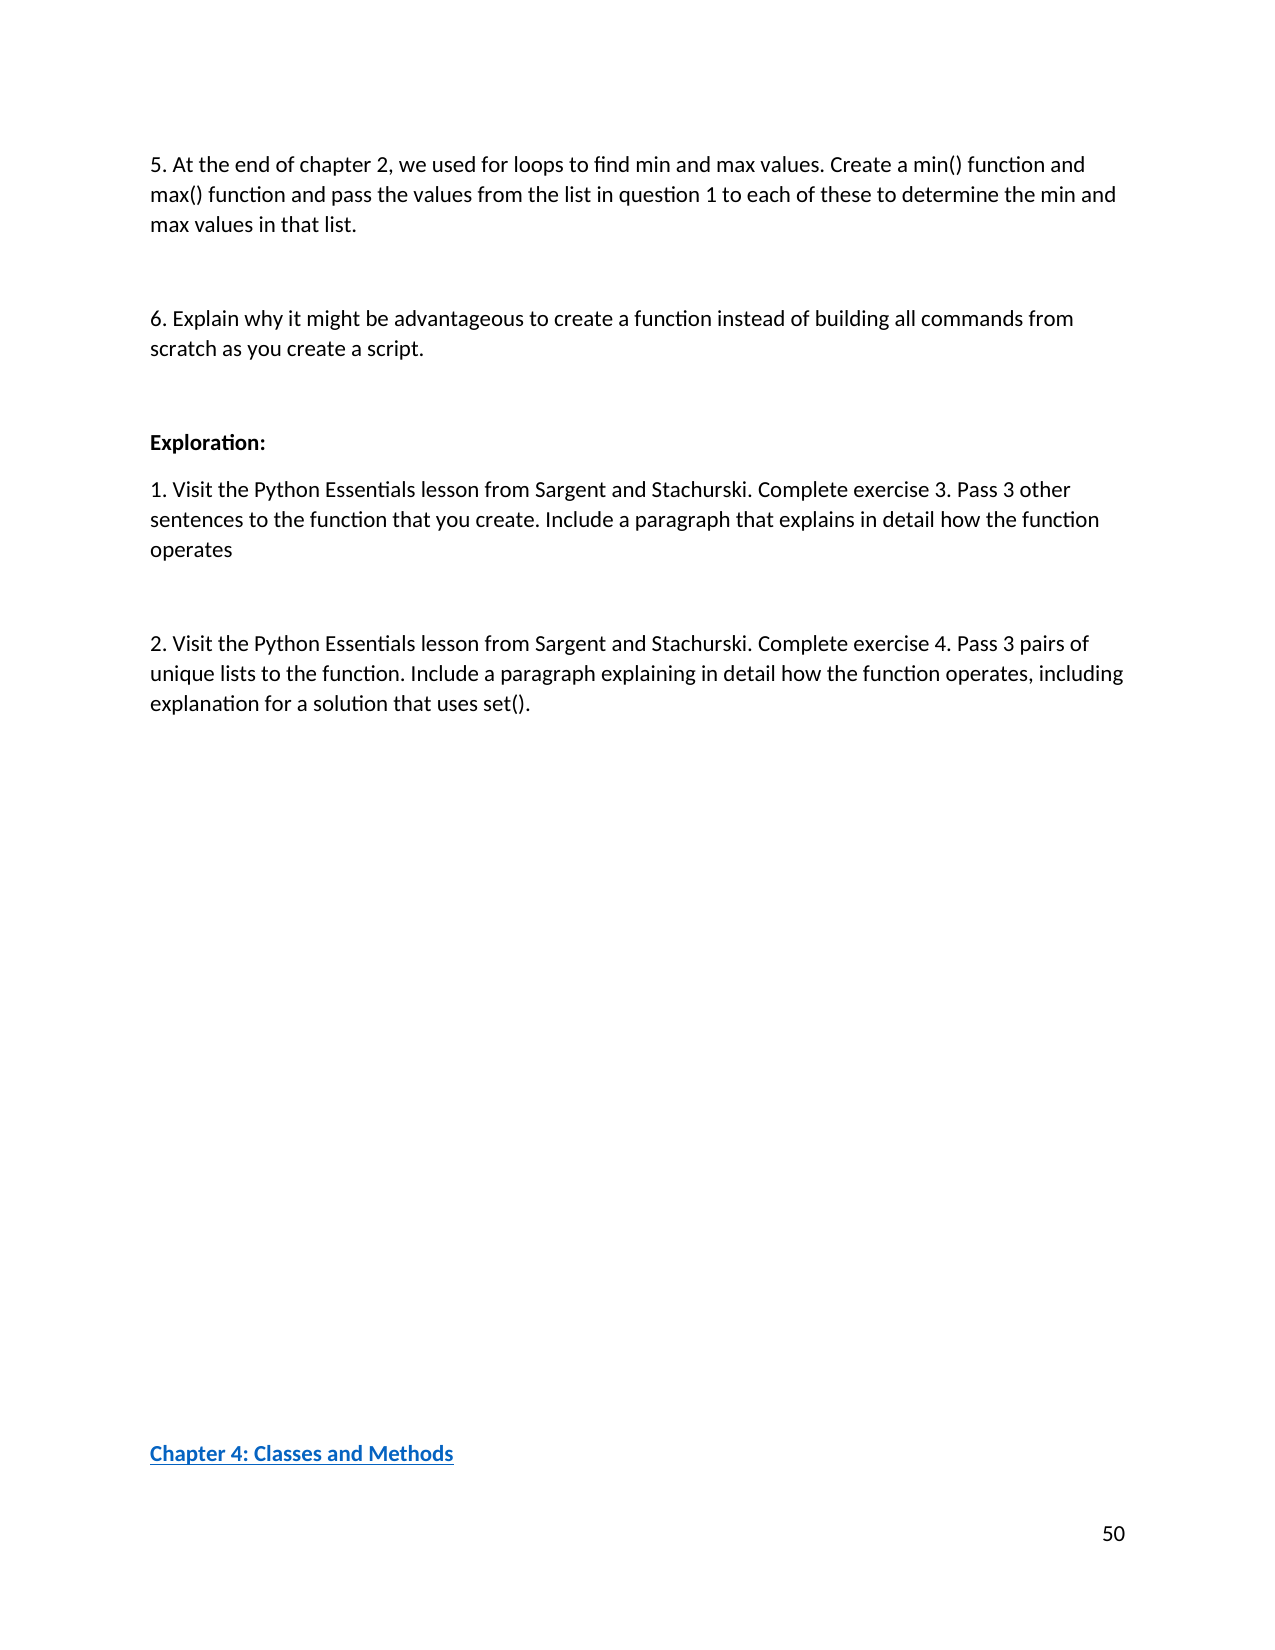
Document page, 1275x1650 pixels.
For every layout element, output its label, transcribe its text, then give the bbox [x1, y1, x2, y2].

text 5. At the end of chapter 2, we used for loops to find min and max values. Create a min() function and max() function and pass the values from the list in question 1 to each of these to determine the min and max values in that list. [150, 150, 1125, 238]
text 2. Visit the Python Essentials lesson from Sargent and Stachurski. Complete exercise 4. Pass 3 pairs of unique lists to the function. Include a paragraph explaining in detail how the function operates, including explanation for a solution that uses set(). [150, 629, 1125, 718]
text Chapter 4: Classes and Methods [150, 1439, 1125, 1468]
text 1. Visit the Python Essentials lesson from Sargent and Stachurski. Complete exercise 3. Pass 3 other sentences to the function that you create. Include a paragraph that explains in detail how the function operates [150, 475, 1125, 563]
text Exploration: [150, 428, 1125, 456]
text 6. Explain why it might be advantageous to create a function instead of building all commands from scratch as you create a script. [150, 304, 1125, 362]
